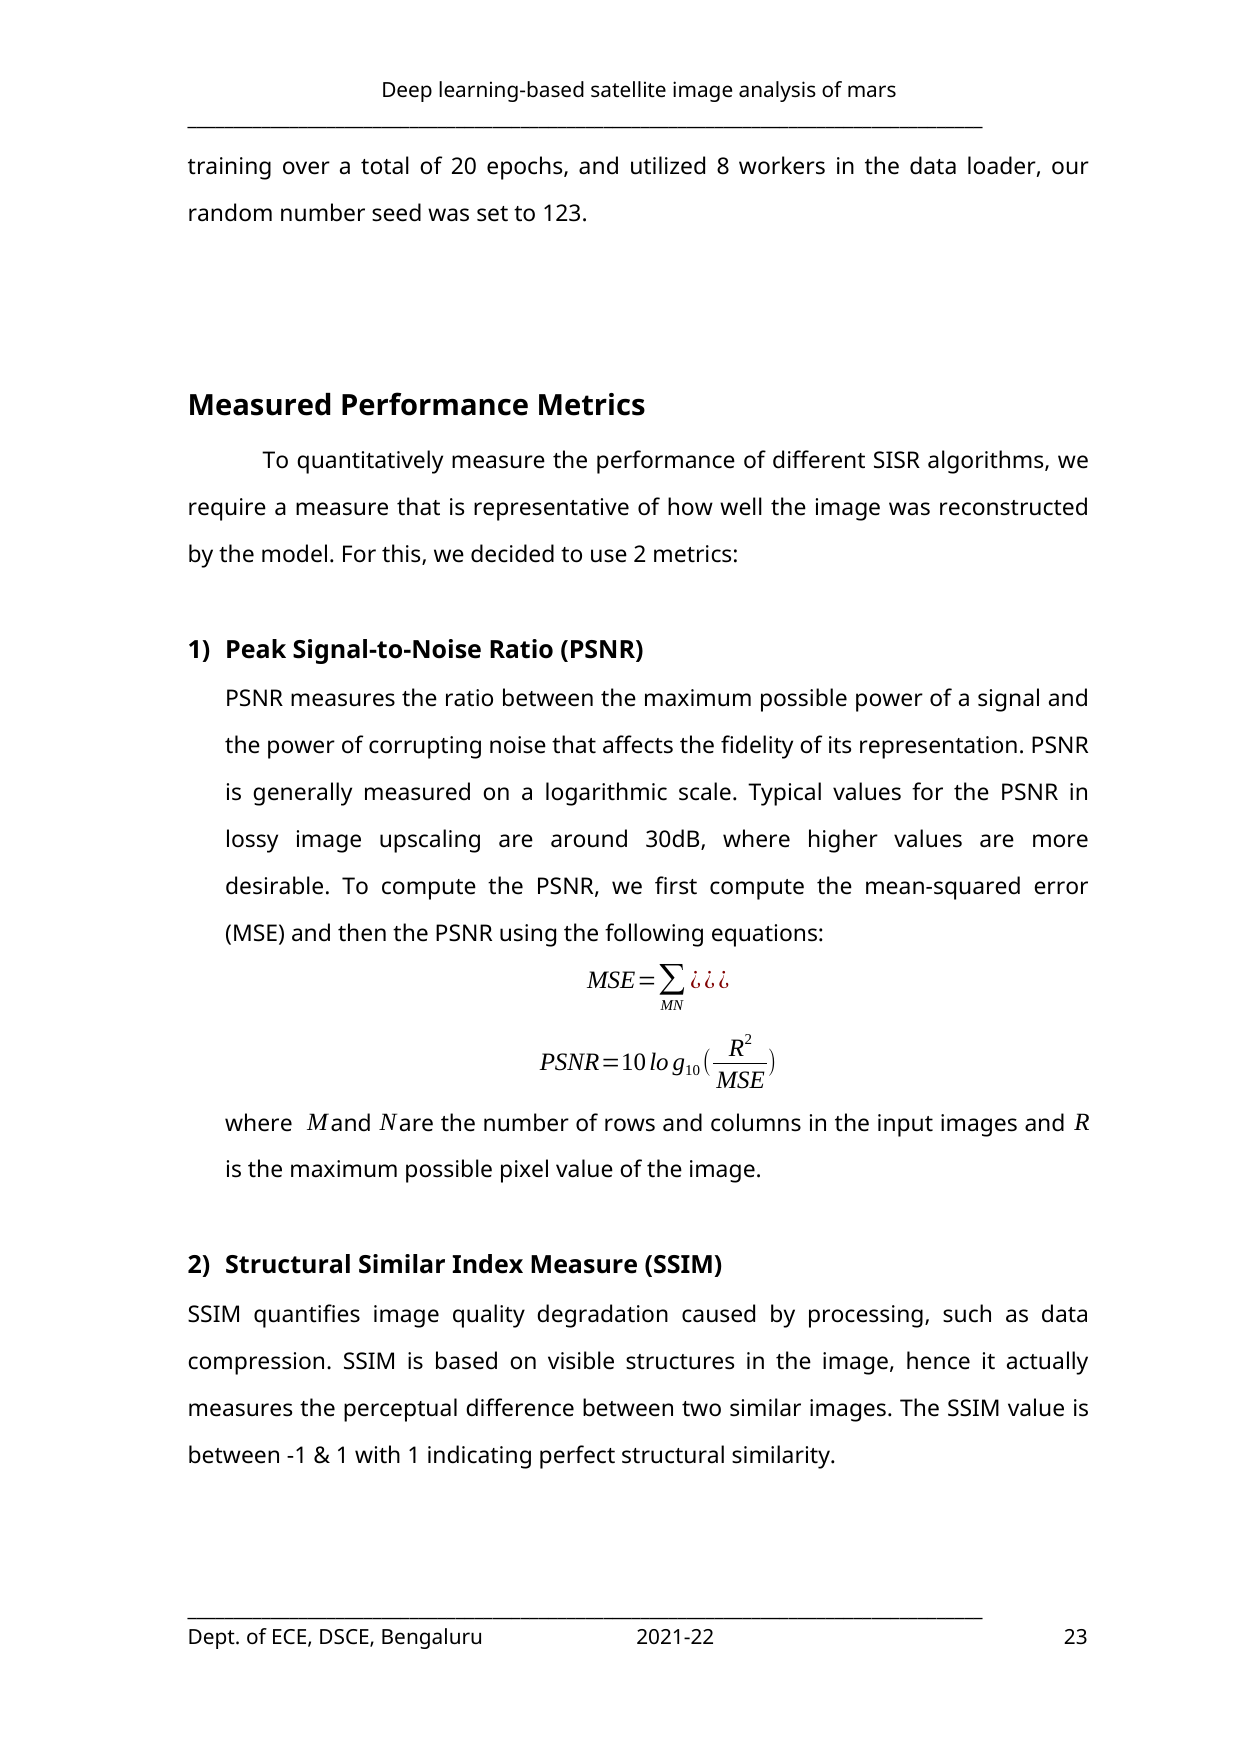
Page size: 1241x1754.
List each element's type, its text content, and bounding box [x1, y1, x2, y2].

text where and are the number of rows and columns in the input images and is the maximum possible pixel value of the image. [225, 1107, 1090, 1185]
text SSIM quantifies image quality degradation caused by processing, such as data compression. SSIM is based on visible structures in the image, hence it actually measures the perceptual difference between two similar images. The SSIM value is between -1 & 1 with 1 indicating perfect structural similarity. [187, 1298, 1090, 1470]
list Peak Signal-to-Noise Ratio (PSNR) [187, 631, 1090, 665]
text PSNR measures the ratio between the maximum possible power of a signal and the power of corrupting noise that affects the fidelity of its representation. PSNR is generally measured on a logarithmic scale. Typical values for the PSNR in lossy image upscaling are around 30dB, where higher values are more desirable. To compute the PSNR, we first compute the mean-squared error (MSE) and then the PSNR using the following equations: [225, 682, 1090, 948]
text To quantitatively measure the performance of different SISR algorithms, we require a measure that is representative of how well the image was reconstructed by the model. For this, we decided to use 2 metrics: [187, 444, 1090, 569]
list Structural Similar Index Measure (SSIM) [187, 1247, 1090, 1281]
text Measured Performance Metrics [187, 384, 1090, 424]
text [187, 150, 1090, 228]
